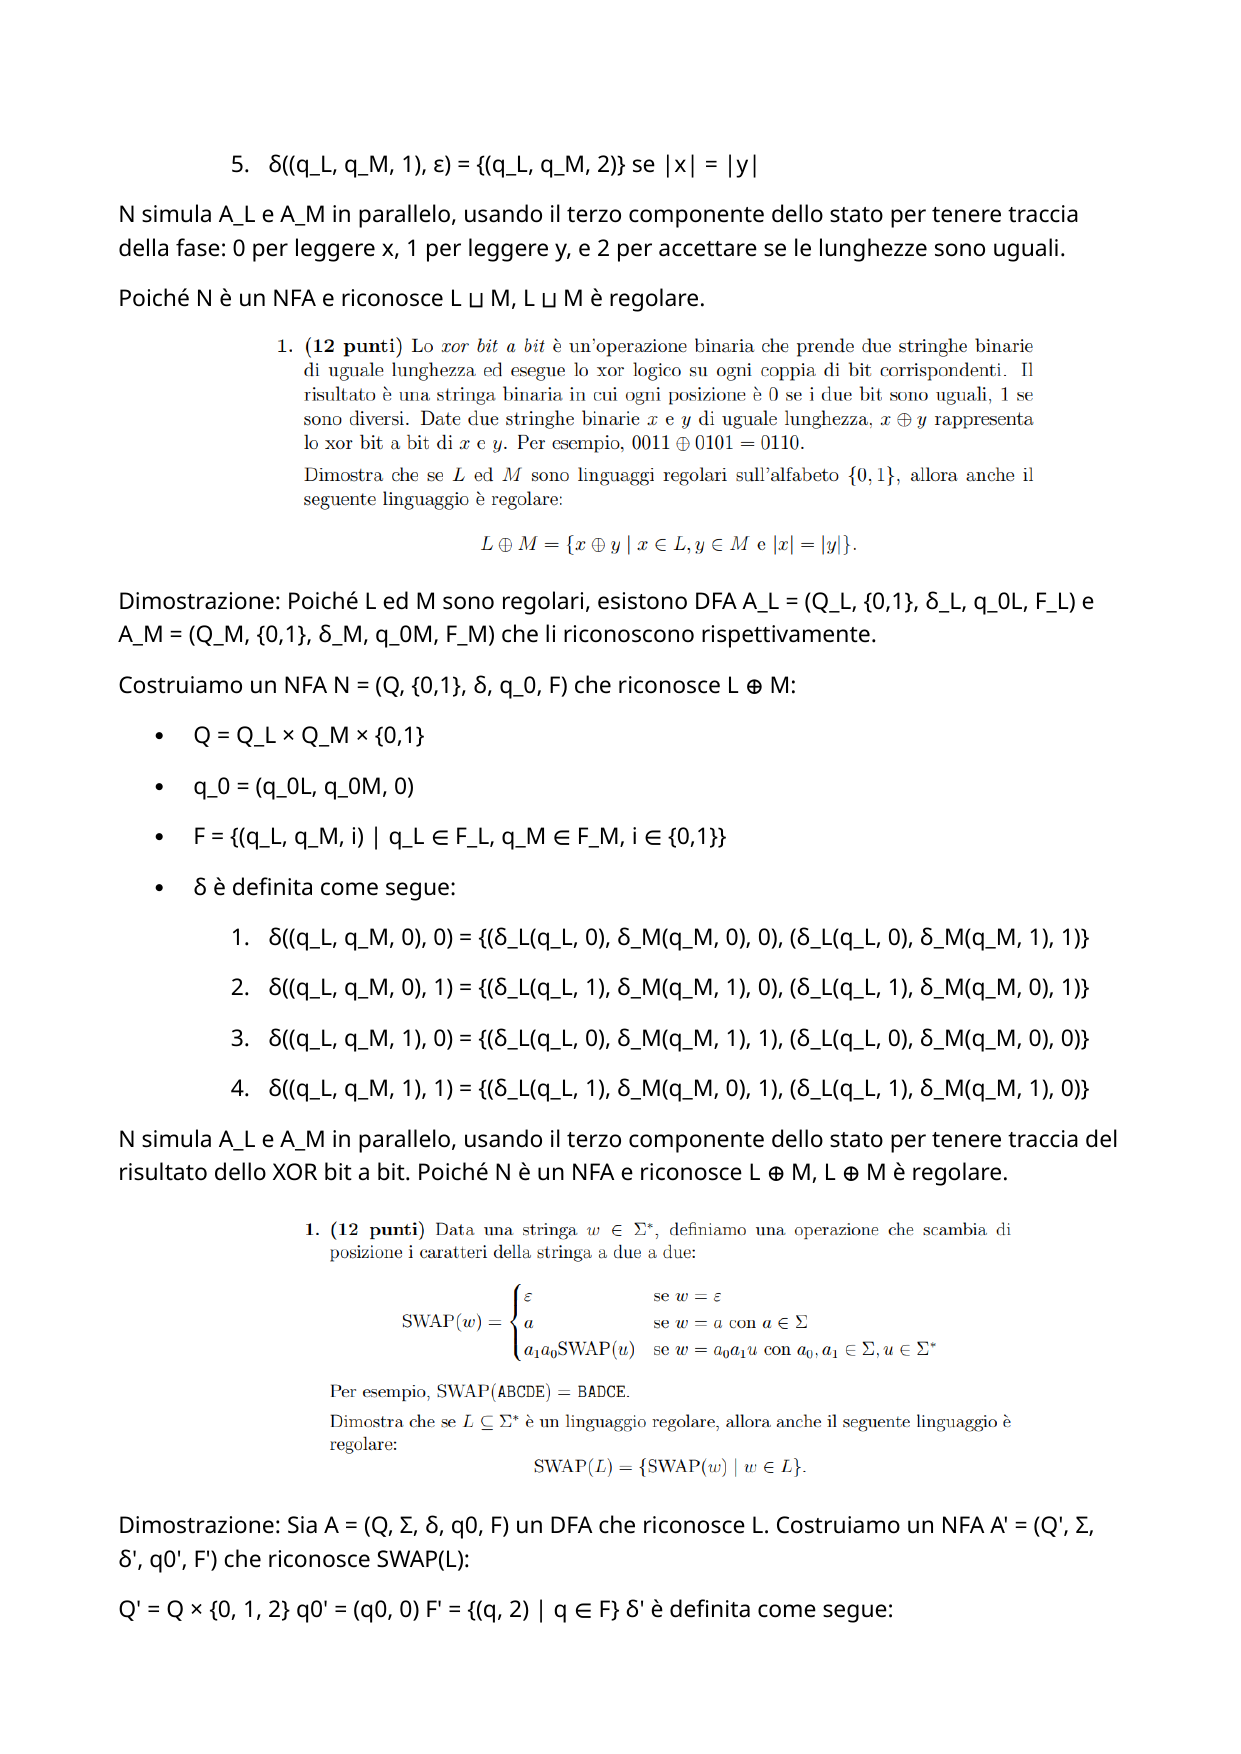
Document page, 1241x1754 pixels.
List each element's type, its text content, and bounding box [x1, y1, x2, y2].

picture [296, 1209, 1039, 1487]
list δ((q_L, q_M, 1), 1) = {(δ_L(q_L, 1), δ_M(q_M, 0), 1), (δ_L(q_L, 1), δ_M(q_M, 1), 0)} [231, 1072, 1122, 1103]
picture [266, 333, 1074, 562]
text Dimostrazione: Sia A = (Q, Σ, δ, q0, F) un DFA che riconosce L. Costruiamo un NFA A' = (Q', Σ, δ', q0', F') che riconosce SWAP(L): [118, 1509, 1122, 1574]
text Poiché N è un NFA e riconosce L ⊔ M, L ⊔ M è regolare. [118, 282, 1122, 313]
list δ((q_L, q_M, 1), 0) = {(δ_L(q_L, 0), δ_M(q_M, 1), 1), (δ_L(q_L, 0), δ_M(q_M, 0), 0)} [231, 1022, 1122, 1053]
text Costruiamo un NFA N = (Q, {0,1}, δ, q_0, F) che riconosce L ⊕ M: [118, 669, 1122, 700]
list δ((q_L, q_M, 0), 0) = {(δ_L(q_L, 0), δ_M(q_M, 0), 0), (δ_L(q_L, 0), δ_M(q_M, 1), 1)} [231, 921, 1122, 952]
text Dimostrazione: Poiché L ed M sono regolari, esistono DFA A_L = (Q_L, {0,1}, δ_L, q_0L, F_L) e A_M = (Q_M, {0,1}, δ_M, q_0M, F_M) che li riconoscono rispettivamente. [118, 585, 1122, 650]
text N simula A_L e A_M in parallelo, usando il terzo componente dello stato per tenere traccia del risultato dello XOR bit a bit. Poiché N è un NFA e riconosce L ⊕ M, L ⊕ M è regolare. [118, 1123, 1122, 1188]
list δ è definita come segue: [156, 871, 1122, 902]
text Q' = Q × {0, 1, 2} q0' = (q0, 0) F' = {(q, 2) | q ∈ F} δ' è definita come segue: [118, 1593, 1122, 1625]
list q_0 = (q_0L, q_0M, 0) [156, 770, 1122, 801]
text N simula A_L e A_M in parallelo, usando il terzo componente dello stato per tenere traccia della fase: 0 per leggere x, 1 per leggere y, e 2 per accettare se le lunghezze sono uguali. [118, 198, 1122, 263]
list Q = Q_L × Q_M × {0,1} [156, 719, 1122, 751]
list δ((q_L, q_M, 1), ε) = {(q_L, q_M, 2)} se |x| = |y| [231, 148, 1122, 179]
list δ((q_L, q_M, 0), 1) = {(δ_L(q_L, 1), δ_M(q_M, 1), 0), (δ_L(q_L, 1), δ_M(q_M, 0), 1)} [231, 971, 1122, 1003]
list F = {(q_L, q_M, i) | q_L ∈ F_L, q_M ∈ F_M, i ∈ {0,1}} [156, 820, 1122, 851]
